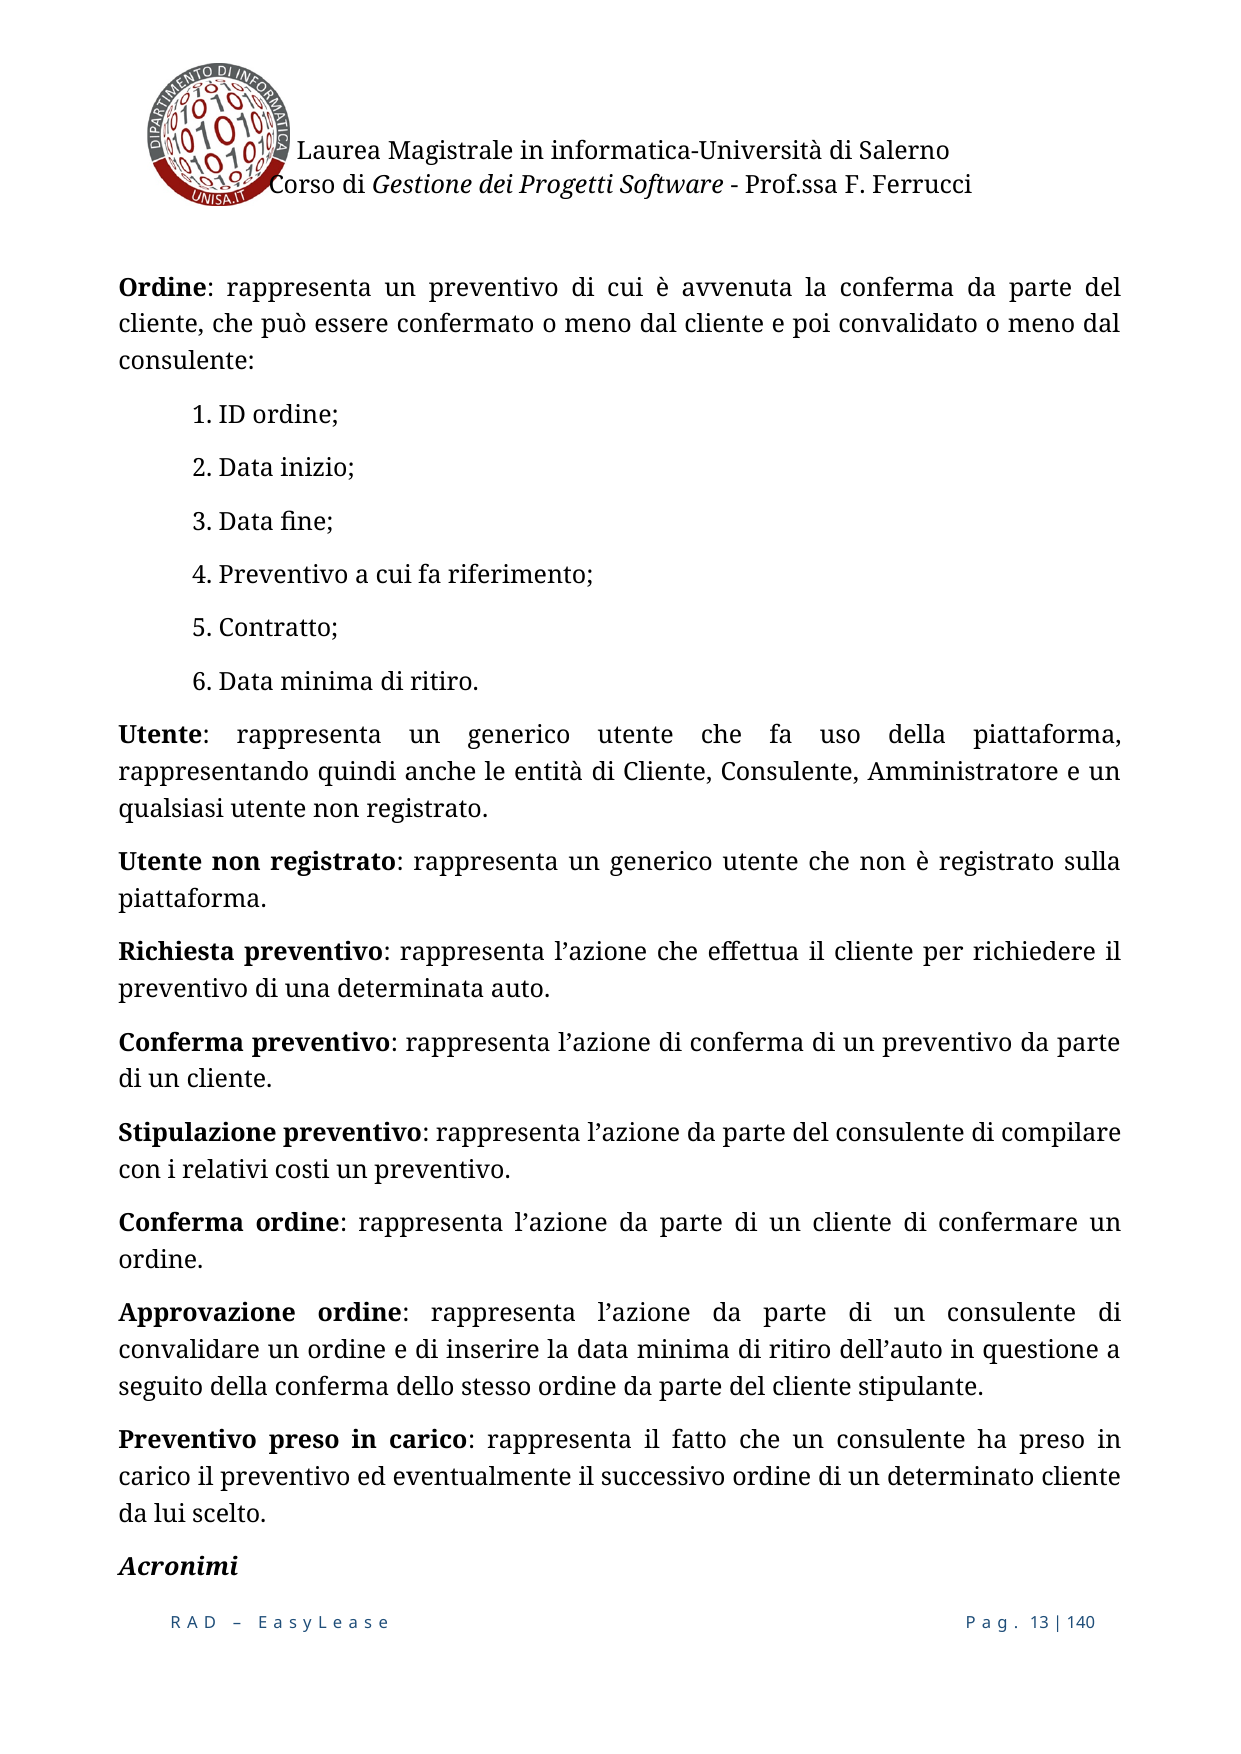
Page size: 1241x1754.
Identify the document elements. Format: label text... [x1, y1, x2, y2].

picture [147, 63, 290, 206]
text Conferma preventivo: rappresenta l’azione di conferma di un preventivo da parte di un cliente. [118, 1024, 1122, 1095]
text 3. Data fine; [192, 503, 1122, 537]
text Conferma ordine: rappresenta l’azione da parte di un cliente di confermare un ordine. [118, 1205, 1122, 1276]
text Utente: rappresenta un generico utente che fa uso della piattaforma, rappresentando quindi anche le entità di Cliente, Consulente, Amministratore e un qualsiasi utente non registrato. [118, 717, 1122, 824]
text 5. Contratto; [192, 610, 1122, 644]
text 6. Data minima di ritiro. [192, 663, 1122, 697]
text Utente non registrato: rappresenta un generico utente che non è registrato sulla piattaforma. [118, 844, 1122, 915]
text Richiesta preventivo: rappresenta l’azione che effettua il cliente per richiedere il preventivo di una determinata auto. [118, 934, 1122, 1005]
text Preventivo preso in carico: rappresenta il fatto che un consulente ha preso in carico il preventivo ed eventualmente il successivo ordine di un determinato cliente da lui scelto. [118, 1422, 1122, 1529]
text 4. Preventivo a cui fa riferimento; [192, 557, 1122, 591]
text Ordine: rappresenta un preventivo di cui è avvenuta la conferma da parte del cliente, che può essere confermato o meno dal cliente e poi convalidato o meno dal consulente: [118, 269, 1122, 377]
text Stipulazione preventivo: rappresenta l’azione da parte del consulente di compilare con i relativi costi un preventivo. [118, 1114, 1122, 1185]
text 2. Data inizio; [192, 450, 1122, 484]
text Acronimi [118, 1549, 1122, 1583]
text 1. ID ordine; [192, 396, 1122, 430]
text Approvazione ordine: rappresenta l’azione da parte di un consulente di convalidare un ordine e di inserire la data minima di ritiro dell’auto in questione a seguito della conferma dello stesso ordine da parte del cliente stipulante. [118, 1295, 1122, 1402]
